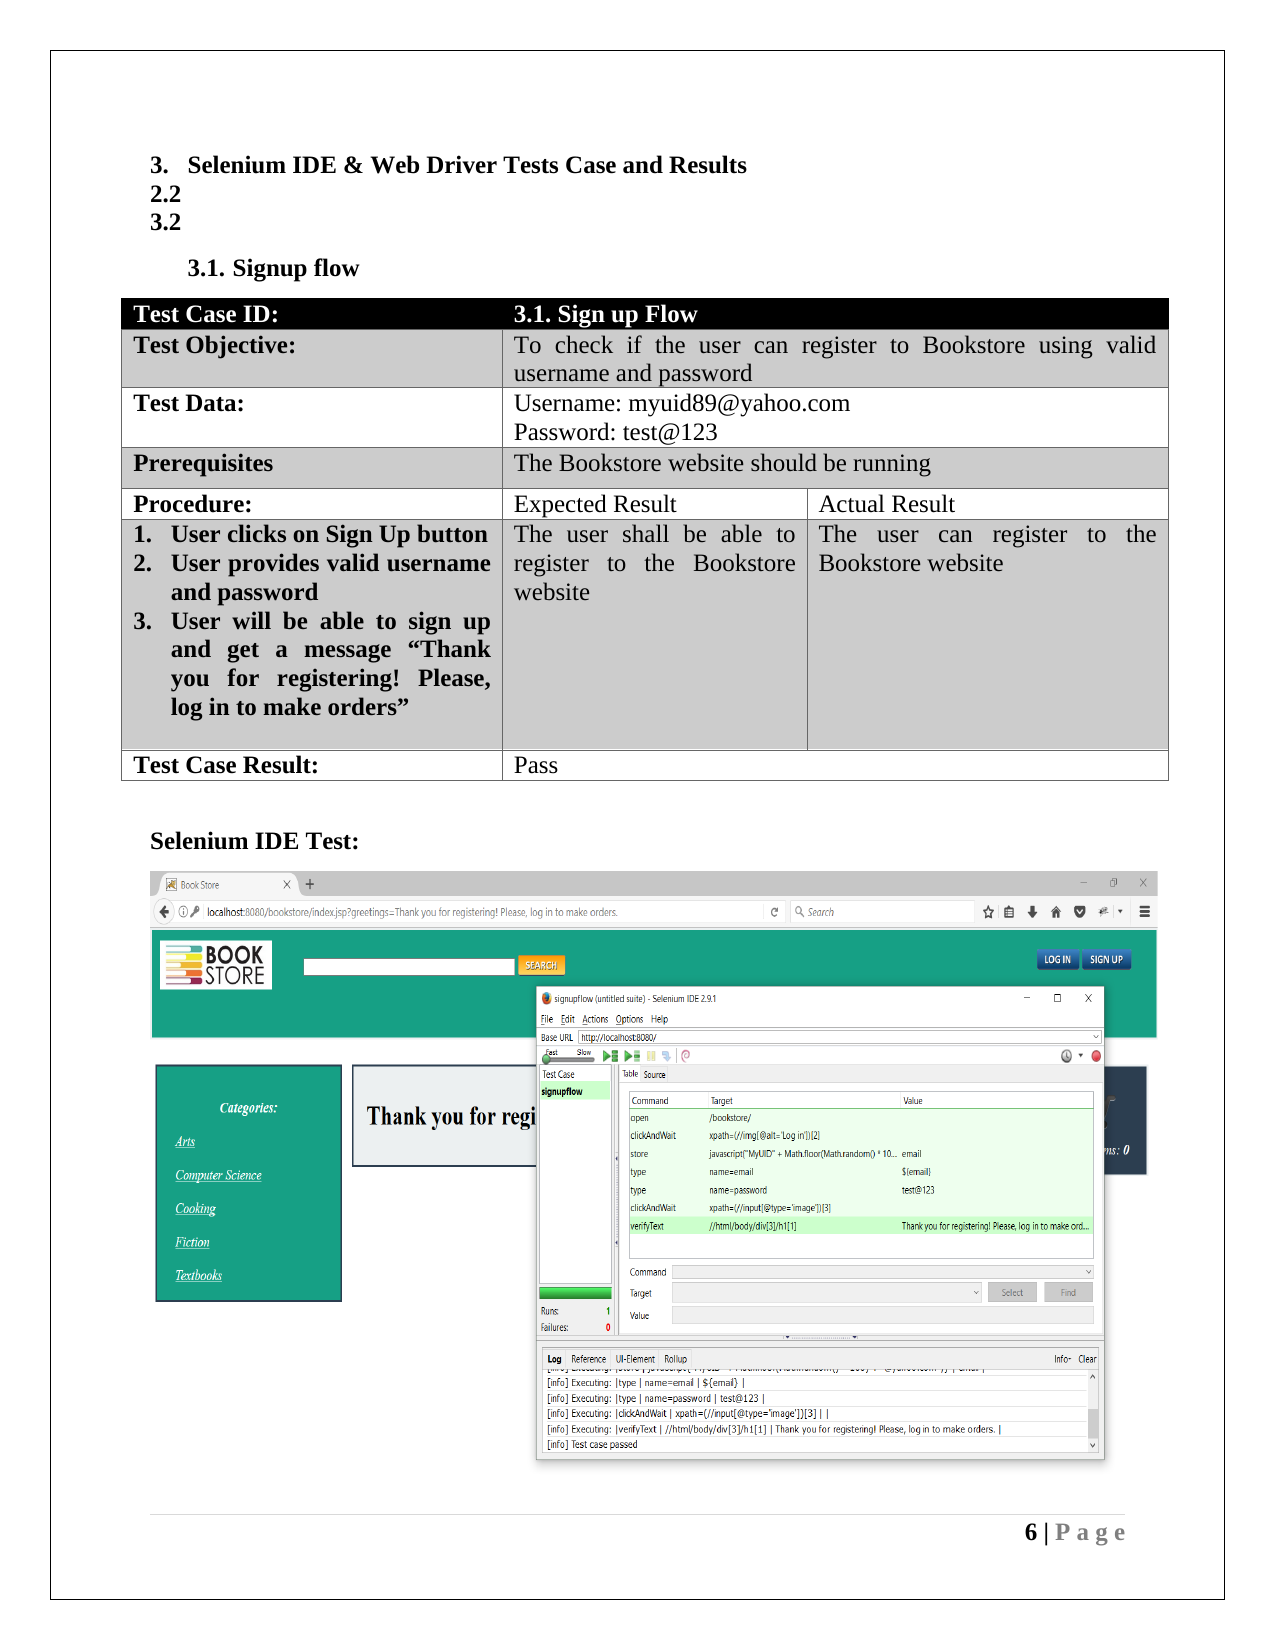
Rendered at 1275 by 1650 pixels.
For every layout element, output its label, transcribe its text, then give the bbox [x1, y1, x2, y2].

table_cell Username: myuid89@yahoo.com Password: test@123 [503, 388, 1168, 447]
table_header Test Case ID: [122, 299, 502, 329]
table_cell Procedure: [122, 489, 502, 518]
table_cell Test Case Result: [122, 751, 502, 780]
table_cell Prerequisites [122, 448, 502, 488]
table_cell User clicks on Sign Up button User provides valid username and password User will be able to sign up and get a message “Thank you for registering! Please, log in to make orders” [122, 520, 502, 749]
table_cell Test Objective: [122, 330, 502, 387]
picture [150, 871, 1158, 1479]
table_cell The Bookstore website should be running [503, 448, 1168, 488]
table_cell Expected Result [503, 489, 807, 518]
table_cell Actual Result [808, 489, 1168, 518]
subtitle Signup flow [187, 253, 1125, 282]
table_cell The user can register to the Bookstore website [808, 520, 1168, 749]
table_cell To check if the user can register to Bookstore using valid username and password [503, 330, 1168, 387]
text Selenium IDE Test: [150, 826, 1125, 855]
table_cell Test Data: [122, 388, 502, 447]
table_cell The user shall be able to register to the Bookstore website [503, 520, 807, 749]
subtitle Selenium IDE & Web Driver Tests Case and Results [150, 150, 1125, 179]
table_cell Pass [503, 751, 1168, 780]
table_header 3.1. Sign up Flow [503, 299, 1168, 329]
